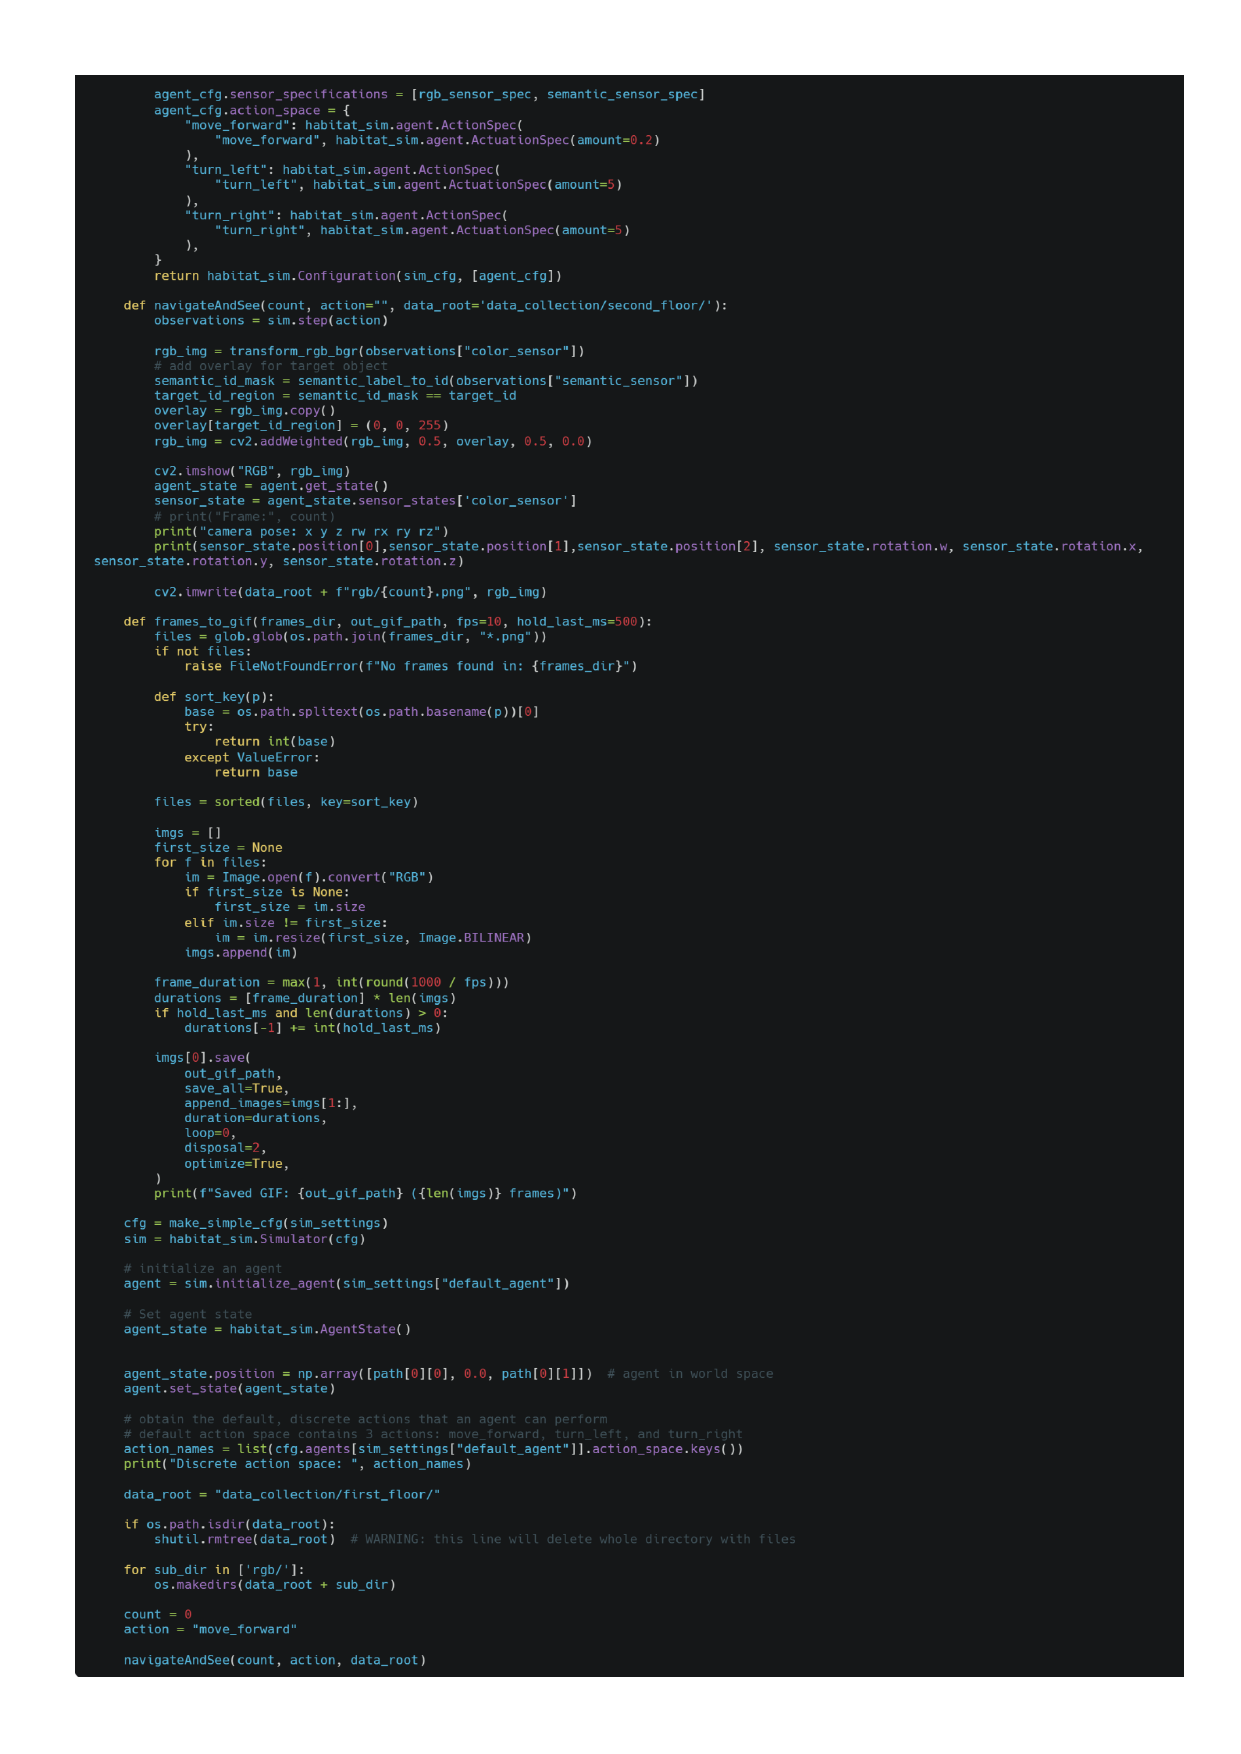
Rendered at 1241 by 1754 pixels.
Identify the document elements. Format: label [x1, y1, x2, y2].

picture [75, 75, 1184, 1677]
